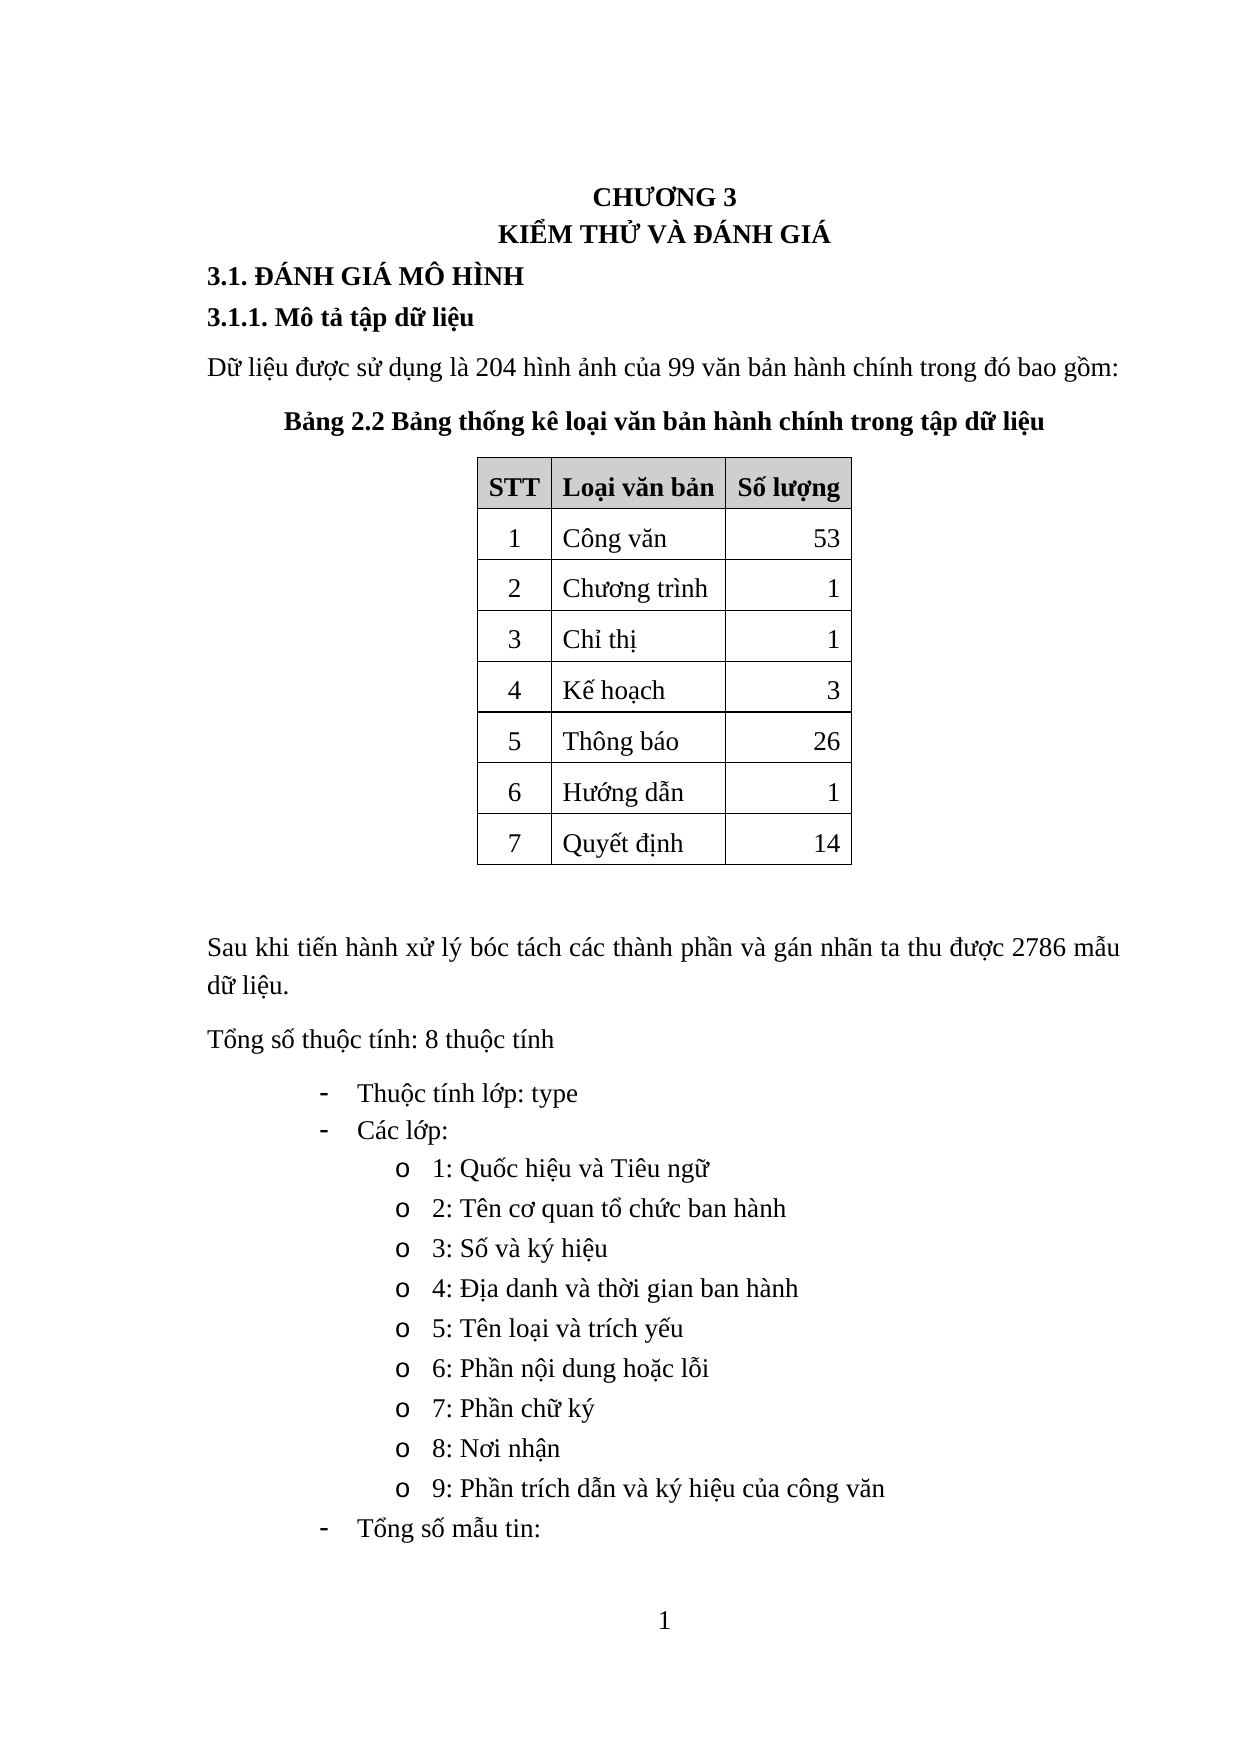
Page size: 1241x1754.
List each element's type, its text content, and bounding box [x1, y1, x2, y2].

text Tổng số thuộc tính: 8 thuộc tính [207, 1023, 1122, 1054]
list 2: Tên cơ quan tổ chức ban hành [394, 1192, 1122, 1225]
list 1: Quốc hiệu và Tiêu ngữ [394, 1152, 1122, 1185]
subtitle ĐÁNH GIÁ MÔ HÌNH [207, 260, 1122, 291]
list 3: Số và ký hiệu [394, 1232, 1122, 1265]
list 4: Địa danh và thời gian ban hành [394, 1272, 1122, 1305]
list Tổng số mẫu tin: [319, 1513, 1122, 1544]
table_header Số lượng [726, 458, 851, 508]
table_cell Công văn [552, 509, 725, 559]
subtitle KIỂM THỬ VÀ ĐÁNH GIÁ [207, 181, 1122, 250]
table_cell Chương trình [552, 560, 725, 610]
table_cell 2 [478, 560, 551, 610]
text Dữ liệu được sử dụng là 204 hình ảnh của 99 văn bản hành chính trong đó bao gồm: [207, 351, 1122, 382]
list 7: Phần chữ ký [394, 1392, 1122, 1426]
table_cell 1 [726, 611, 851, 661]
table_cell 26 [726, 713, 851, 762]
list Các lớp: [319, 1114, 1122, 1145]
table_cell Quyết định [552, 814, 725, 864]
text Sau khi tiến hành xử lý bóc tách các thành phần và gán nhãn ta thu được 2786 mẫu dữ liệu. [207, 931, 1122, 1000]
table_cell Hướng dẫn [552, 763, 725, 813]
list 6: Phần nội dung hoặc lỗi [394, 1352, 1122, 1386]
table_cell 4 [478, 662, 551, 711]
table_cell 7 [478, 814, 551, 864]
list 8: Nơi nhận [394, 1432, 1122, 1466]
list 9: Phần trích dẫn và ký hiệu của công văn [394, 1472, 1122, 1506]
table_cell 1 [478, 509, 551, 559]
list 5: Tên loại và trích yếu [394, 1312, 1122, 1346]
table_cell Chỉ thị [552, 611, 725, 661]
table_header STT [478, 458, 551, 508]
table_cell 1 [726, 560, 851, 610]
table_cell 5 [478, 713, 551, 762]
table_cell 53 [726, 509, 851, 559]
table_cell 1 [726, 763, 851, 813]
table_cell Thông báo [552, 713, 725, 762]
table_cell 6 [478, 763, 551, 813]
table_cell 14 [726, 814, 851, 864]
table_cell 3 [478, 611, 551, 661]
subtitle Mô tả tập dữ liệu [207, 302, 1122, 333]
table_header Loại văn bản [552, 458, 725, 508]
table_cell Kế hoạch [552, 662, 725, 711]
table_cell 3 [726, 662, 851, 711]
list Thuộc tính lớp: type [319, 1077, 1122, 1108]
